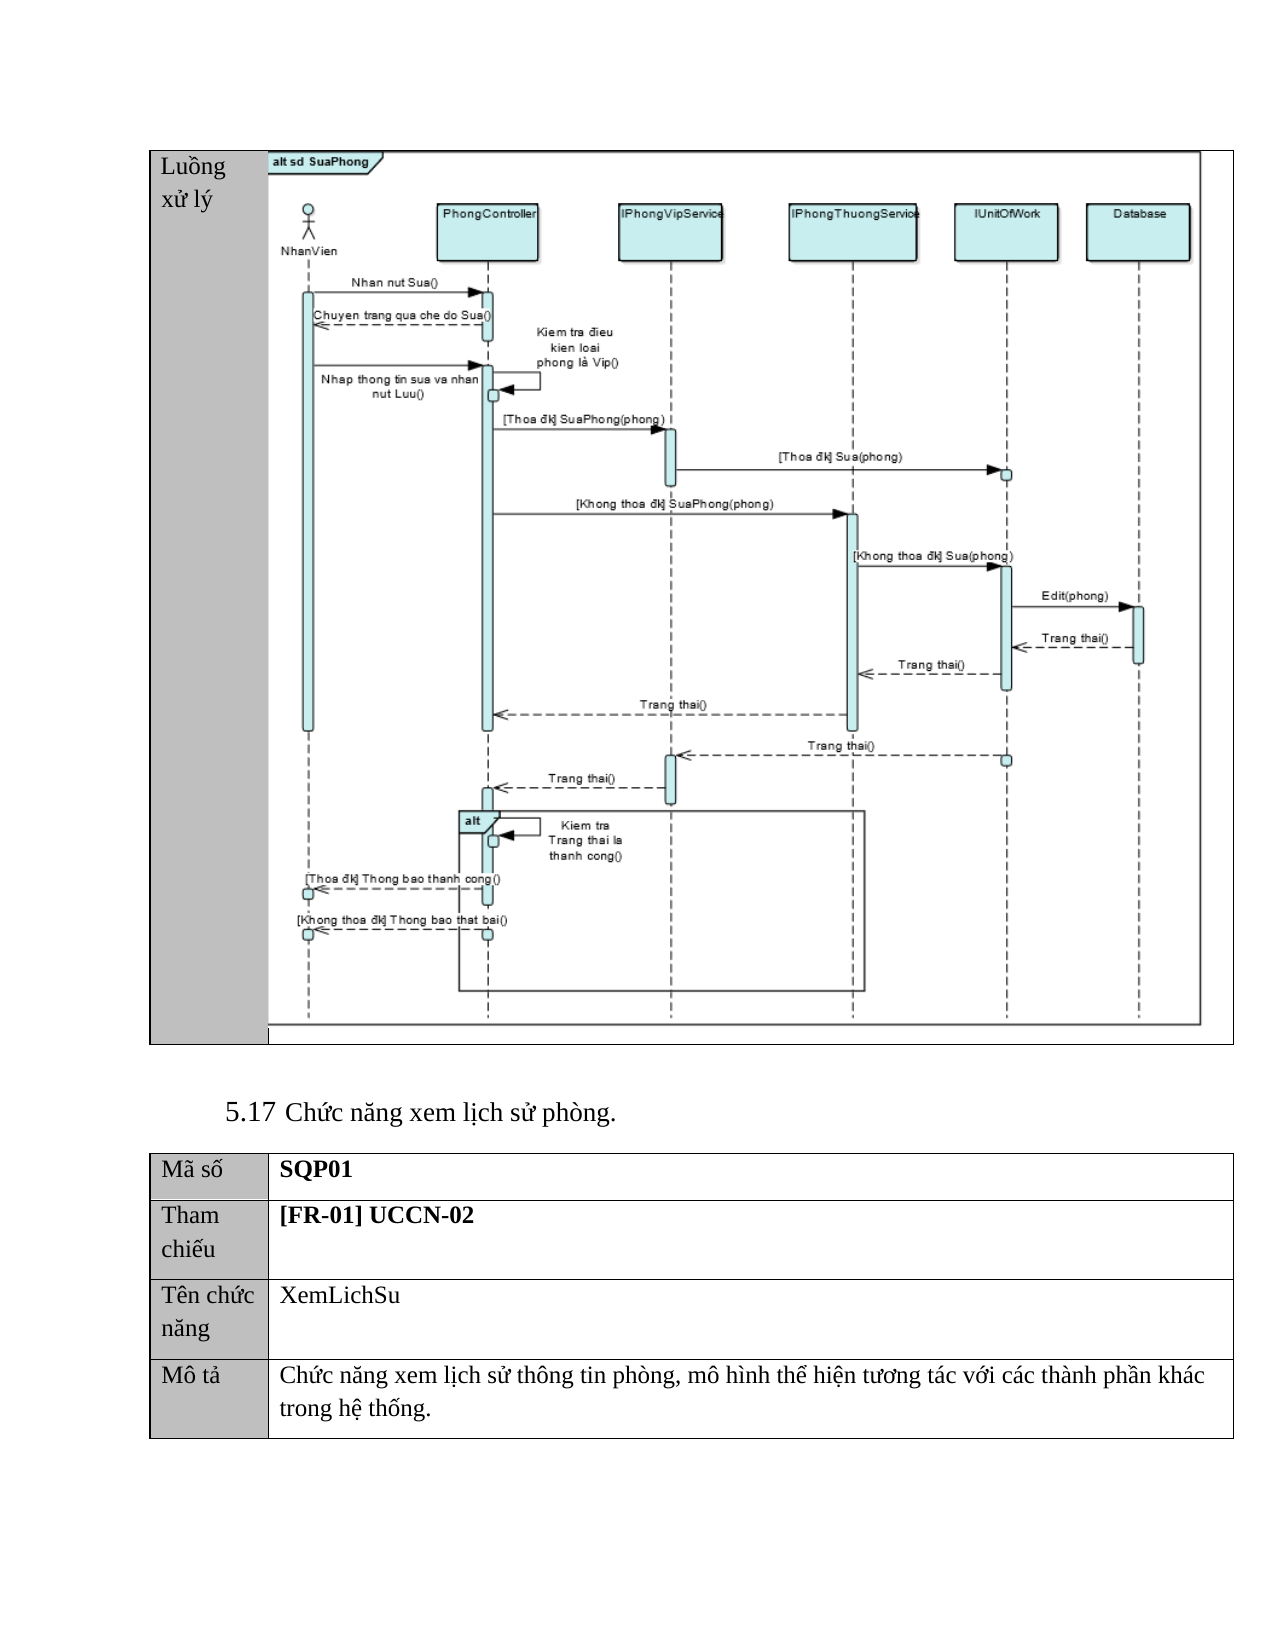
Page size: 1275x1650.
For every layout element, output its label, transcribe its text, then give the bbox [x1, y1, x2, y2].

table_cell Tham chiếu [151, 1201, 268, 1279]
table_header Mã số [151, 1154, 268, 1199]
table_cell [269, 151, 1233, 1044]
table_cell Tên chức năng [151, 1280, 268, 1359]
table_cell [FR-01] UCCN-02 [269, 1201, 1233, 1279]
table_cell Luồng xử lý [151, 151, 268, 1044]
picture [268, 151, 1207, 1028]
table_cell Mô tả [151, 1360, 268, 1438]
text Chức năng xem lịch sử phòng. [225, 1094, 1125, 1127]
table_cell Chức năng xem lịch sử thông tin phòng, mô hình thể hiện tương tác với các thành phần khác trong hệ thống. [269, 1360, 1233, 1438]
table_cell XemLichSu [269, 1280, 1233, 1359]
table_header SQP01 [269, 1154, 1233, 1199]
